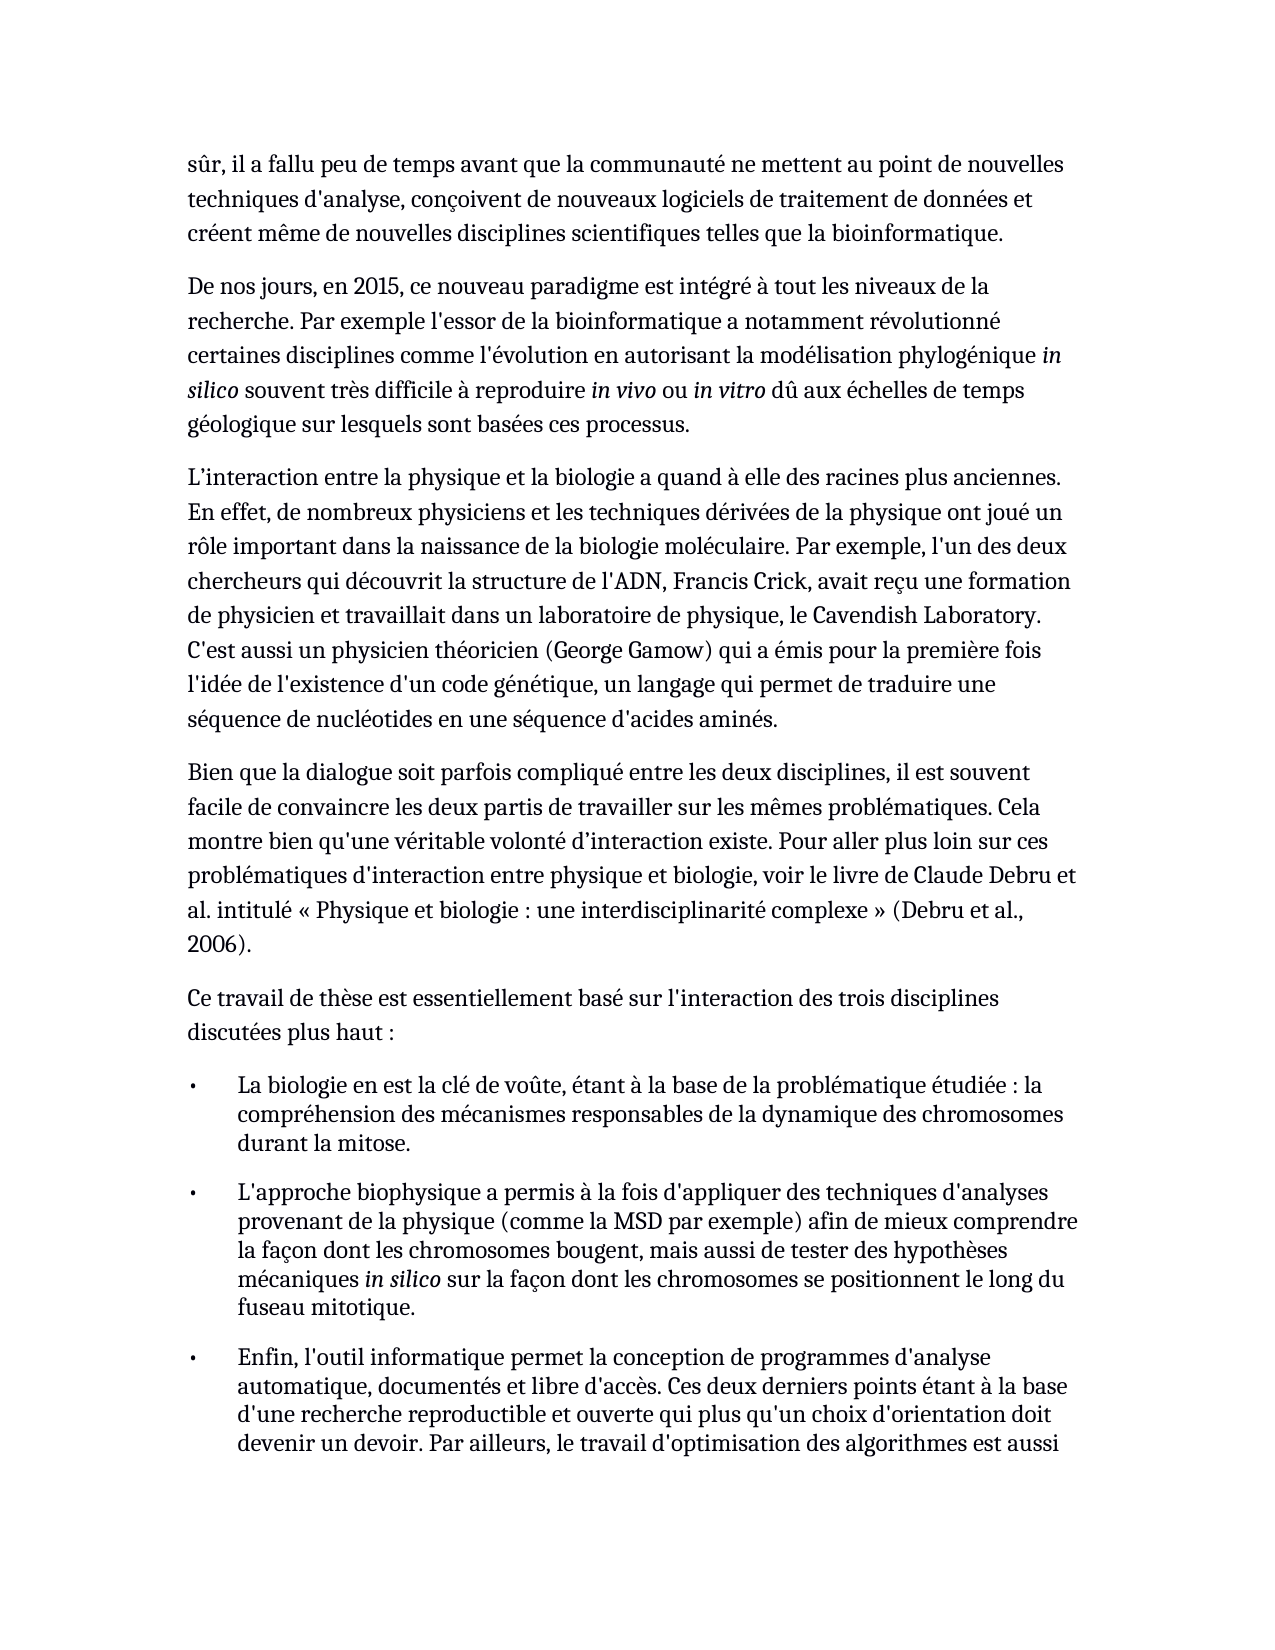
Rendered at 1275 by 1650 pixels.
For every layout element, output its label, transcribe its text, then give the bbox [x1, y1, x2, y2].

list La biologie en est la clé de voûte, étant à la base de la problématique étudiée : la compréhension des mécanismes responsables de la dynamique des chromosomes durant la mitose. [187, 1071, 1087, 1157]
text Bien que la dialogue soit parfois compliqué entre les deux disciplines, il est souvent facile de convaincre les deux partis de travailler sur les mêmes problématiques. Cela montre bien qu'une véritable volonté d’interaction existe. Pour aller plus loin sur ces problématiques d'interaction entre physique et biologie, voir le livre de Claude Debru et al. intitulé « Physique et biologie : une interdisciplinarité complexe » (Debru et al., 2006). [187, 758, 1087, 959]
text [187, 150, 1087, 248]
text Ce travail de thèse est essentiellement basé sur l'interaction des trois disciplines discutées plus haut : [187, 983, 1087, 1047]
list L'approche biophysique a permis à la fois d'appliquer des techniques d'analyses provenant de la physique (comme la MSD par exemple) afin de mieux comprendre la façon dont les chromosomes bougent, mais aussi de tester des hypothèses mécaniques in silico sur la façon dont les chromosomes se positionnent le long du fuseau mitotique. [187, 1178, 1087, 1322]
text De nos jours, en 2015, ce nouveau paradigme est intégré à tout les niveaux de la recherche. Par exemple l'essor de la bioinformatique a notamment révolutionné certaines disciplines comme l'évolution en autorisant la modélisation phylogénique in silico souvent très difficile à reproduire in vivo ou in vitro dû aux échelles de temps géologique sur lesquels sont basées ces processus. [187, 272, 1087, 439]
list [187, 1343, 1087, 1458]
text L’interaction entre la physique et la biologie a quand à elle des racines plus anciennes. En effet, de nombreux physiciens et les techniques dérivées de la physique ont joué un rôle important dans la naissance de la biologie moléculaire. Par exemple, l'un des deux chercheurs qui découvrit la structure de l'ADN, Francis Crick, avait reçu une formation de physicien et travaillait dans un laboratoire de physique, le Cavendish Laboratory. C'est aussi un physicien théoricien (George Gamow) qui a émis pour la première fois l'idée de l'existence d'un code génétique, un langage qui permet de traduire une séquence de nucléotides en une séquence d'acides aminés. [187, 463, 1087, 733]
